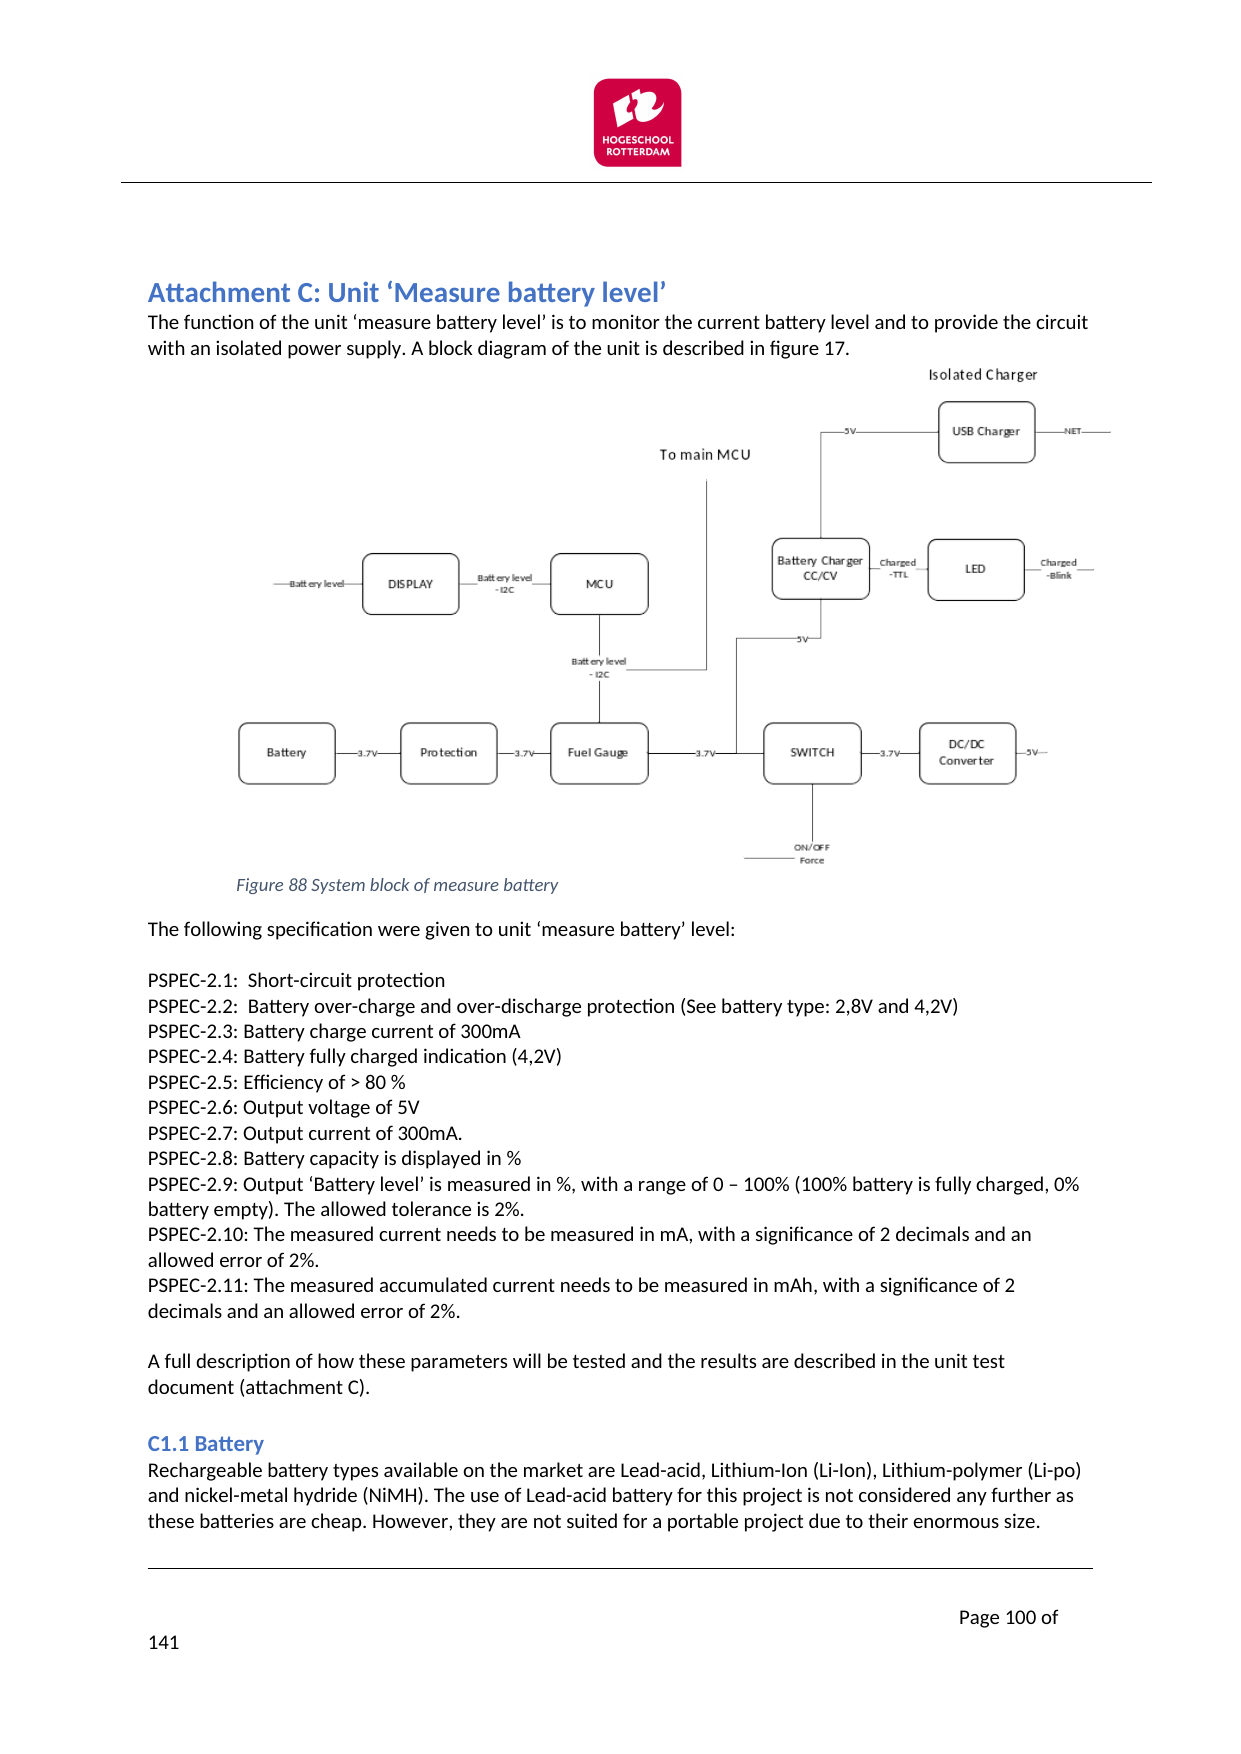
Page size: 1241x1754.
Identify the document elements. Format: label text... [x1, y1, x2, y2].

text PSPEC-2.11: The measured accumulated current needs to be measured in mAh, with a significance of 2 decimals and an allowed error of 2%. [148, 1272, 1093, 1323]
text PSPEC-2.3: Battery charge current of 300mA [148, 1018, 1093, 1044]
text PSPEC-2.9: Output ‘Battery level’ is measured in %, with a range of 0 – 100% (100% battery is fully charged, 0% battery empty). The allowed tolerance is 2%. [148, 1171, 1093, 1222]
text The function of the unit ‘measure battery level’ is to monitor the current battery level and to provide the circuit with an isolated power supply. A block diagram of the unit is described in figure 17. [148, 309, 1093, 360]
picture [590, 73, 685, 173]
text Rechargeable battery types available on the market are Lead-acid, Lithium-Ion (Li-Ion), Lithium-polymer (Li-po) and nickel-metal hydride (NiMH). The use of Lead-acid battery for this project is not considered any further as these batteries are cheap. However, they are not suited for a portable project due to their enormous size. [148, 1457, 1093, 1533]
text PSPEC-2.7: Output current of 300mA. [148, 1120, 1093, 1145]
text PSPEC-2.8: Battery capacity is displayed in % [148, 1145, 1093, 1171]
text PSPEC-2.5: Efficiency of > 80 % [148, 1069, 1093, 1094]
subtitle C1.1 Battery [148, 1429, 1093, 1457]
text PSPEC-2.4: Battery fully charged indication (4,2V) [148, 1044, 1093, 1069]
text PSPEC-2.1: Short-circuit protection [148, 967, 1093, 993]
text PSPEC-2.2: Battery over-charge and over-discharge protection (See battery type: 2,8V and 4,2V) [148, 993, 1093, 1018]
text A full description of how these parameters will be tested and the results are described in the unit test document (attachment C). [148, 1349, 1093, 1399]
text The following specification were given to unit ‘measure battery’ level: [148, 917, 1093, 942]
subtitle Attachment C: Unit ‘Measure battery level’ [148, 274, 1093, 309]
text PSPEC-2.6: Output voltage of 5V [148, 1094, 1093, 1120]
text PSPEC-2.10: The measured current needs to be measured in mA, with a significance of 2 decimals and an allowed error of 2%. [148, 1222, 1093, 1272]
